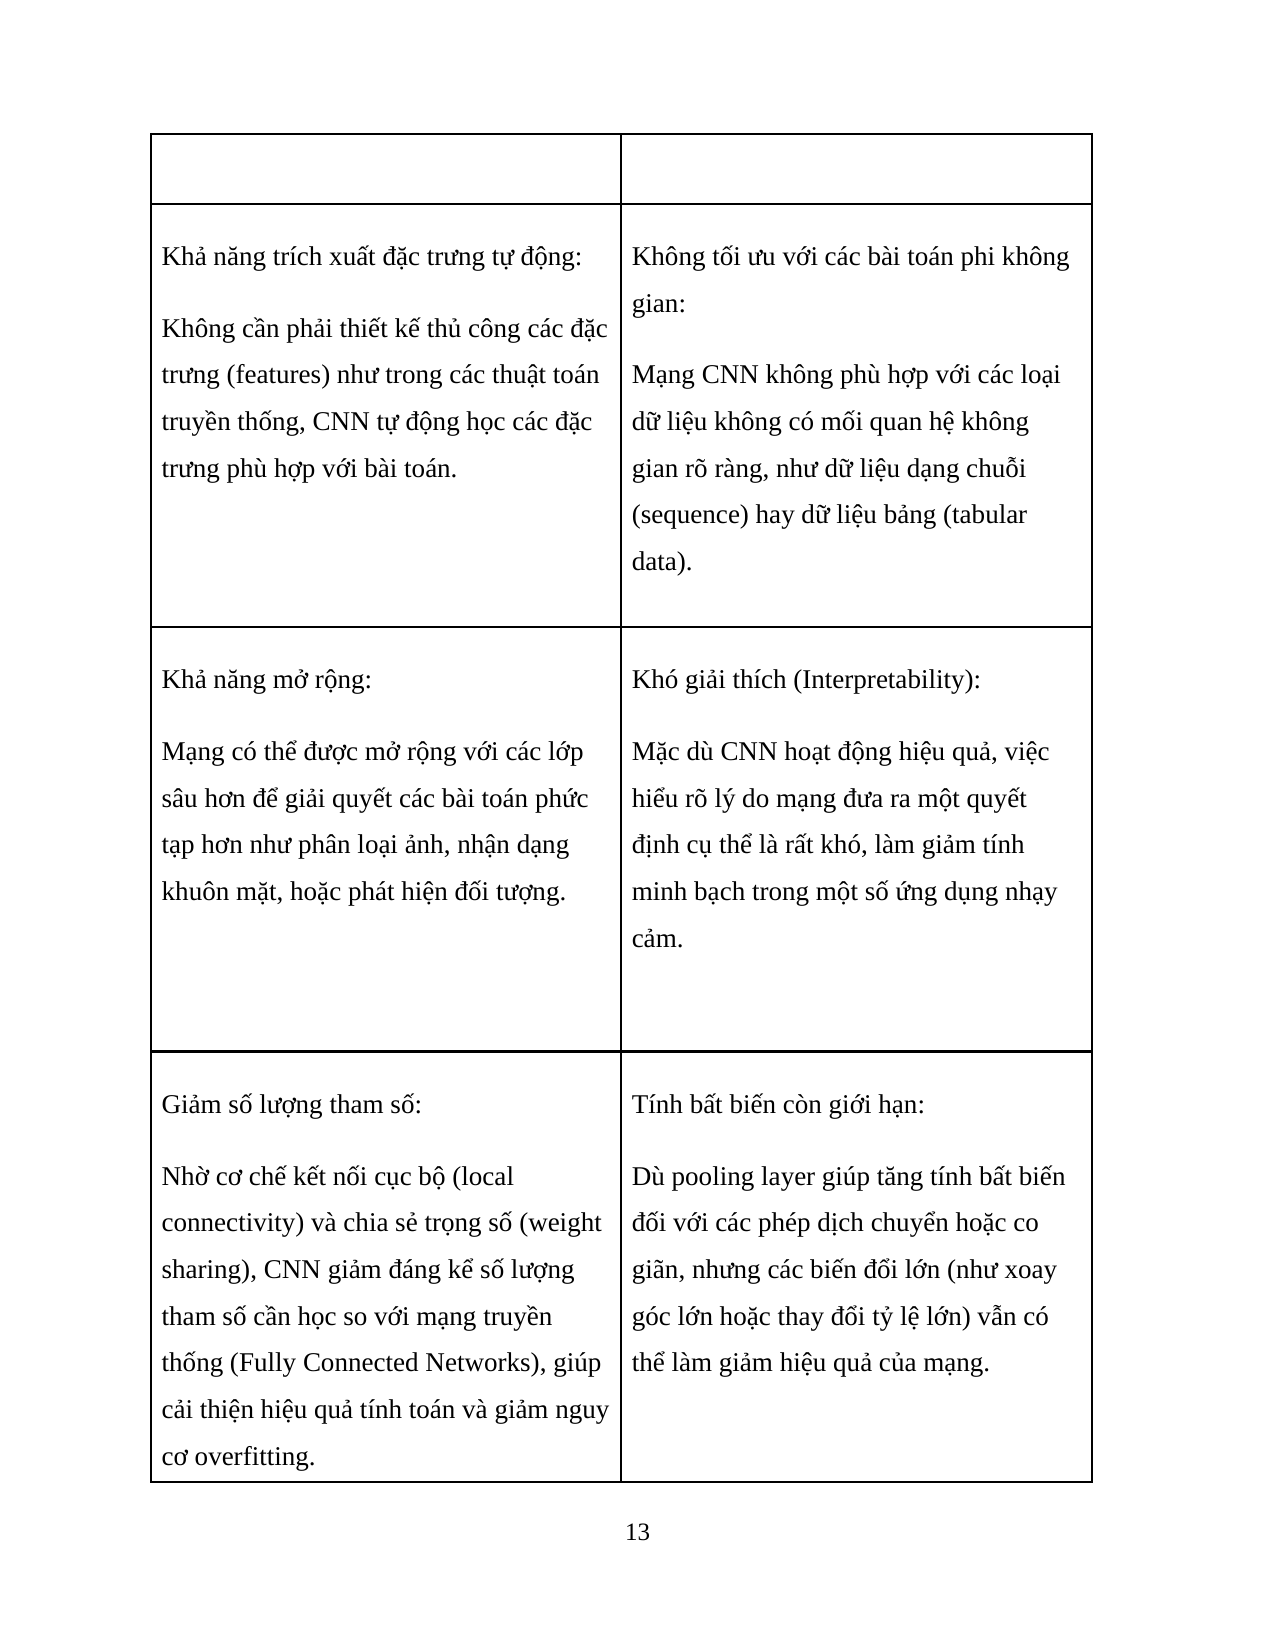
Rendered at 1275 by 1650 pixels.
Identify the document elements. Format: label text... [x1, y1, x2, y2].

table_cell Khả năng trích xuất đặc trưng tự động: Không cần phải thiết kế thủ công các đặc trưng (features) như trong các thuật toán truyền thống, CNN tự động học các đặc trưng phù hợp với bài toán. [152, 205, 620, 626]
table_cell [622, 1053, 1091, 1481]
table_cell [152, 1053, 620, 1481]
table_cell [622, 135, 1091, 202]
table_cell Khả năng mở rộng: Mạng có thể được mở rộng với các lớp sâu hơn để giải quyết các bài toán phức tạp hơn như phân loại ảnh, nhận dạng khuôn mặt, hoặc phát hiện đối tượng. [152, 628, 620, 1050]
table_cell Khó giải thích (Interpretability): Mặc dù CNN hoạt động hiệu quả, việc hiểu rõ lý do mạng đưa ra một quyết định cụ thể là rất khó, làm giảm tính minh bạch trong một số ứng dụng nhạy cảm. [622, 628, 1091, 1050]
table_cell Không tối ưu với các bài toán phi không gian: Mạng CNN không phù hợp với các loại dữ liệu không có mối quan hệ không gian rõ ràng, như dữ liệu dạng chuỗi (sequence) hay dữ liệu bảng (tabular data). [622, 205, 1091, 626]
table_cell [152, 135, 620, 202]
